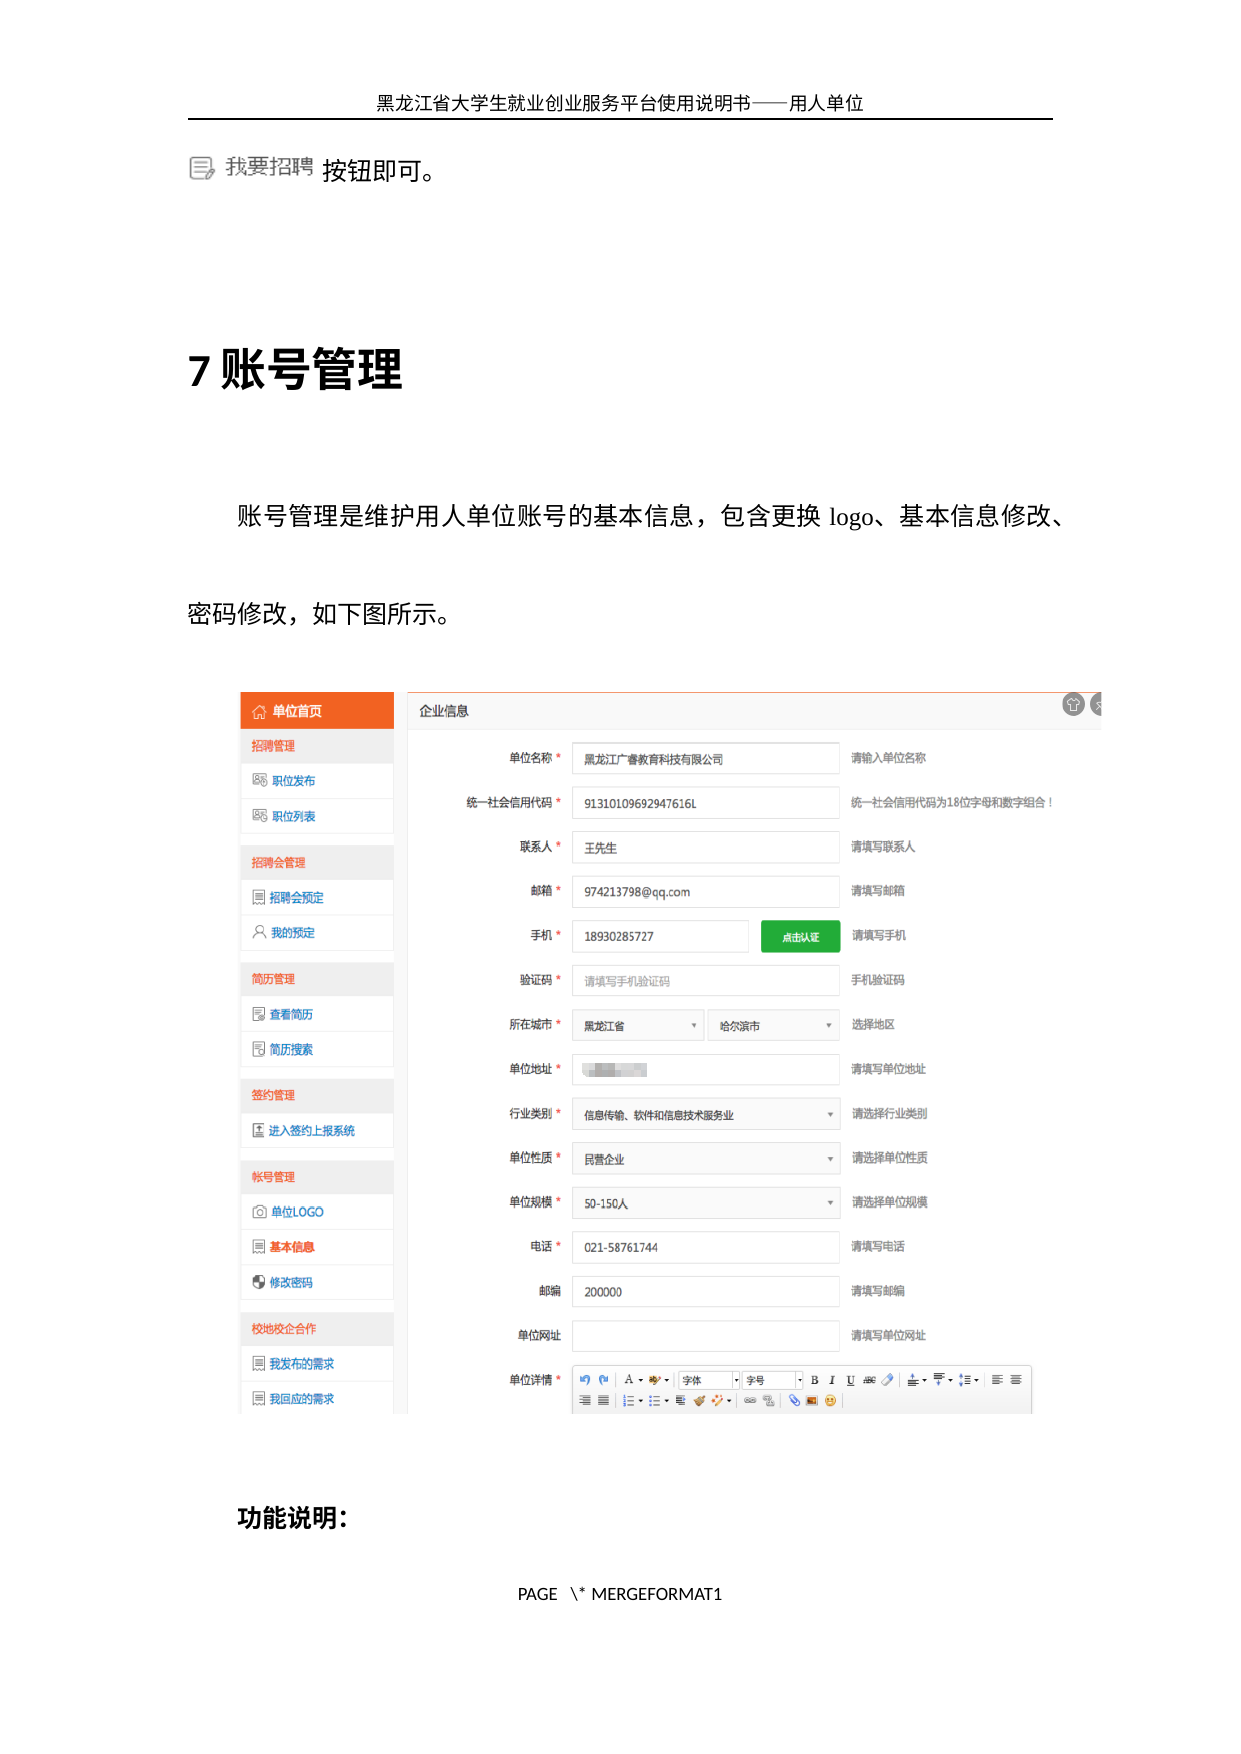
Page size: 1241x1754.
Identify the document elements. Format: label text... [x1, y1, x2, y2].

text 功能说明： [187, 1484, 1053, 1549]
picture [237, 692, 1102, 1414]
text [187, 151, 1053, 216]
text 账号管理是维护用人单位账号的基本信息，包含更换logo、基本信息修改、密码修改，如下图所示。 [187, 482, 1053, 645]
text 7账号管理 [187, 317, 1053, 415]
picture [187, 153, 322, 181]
